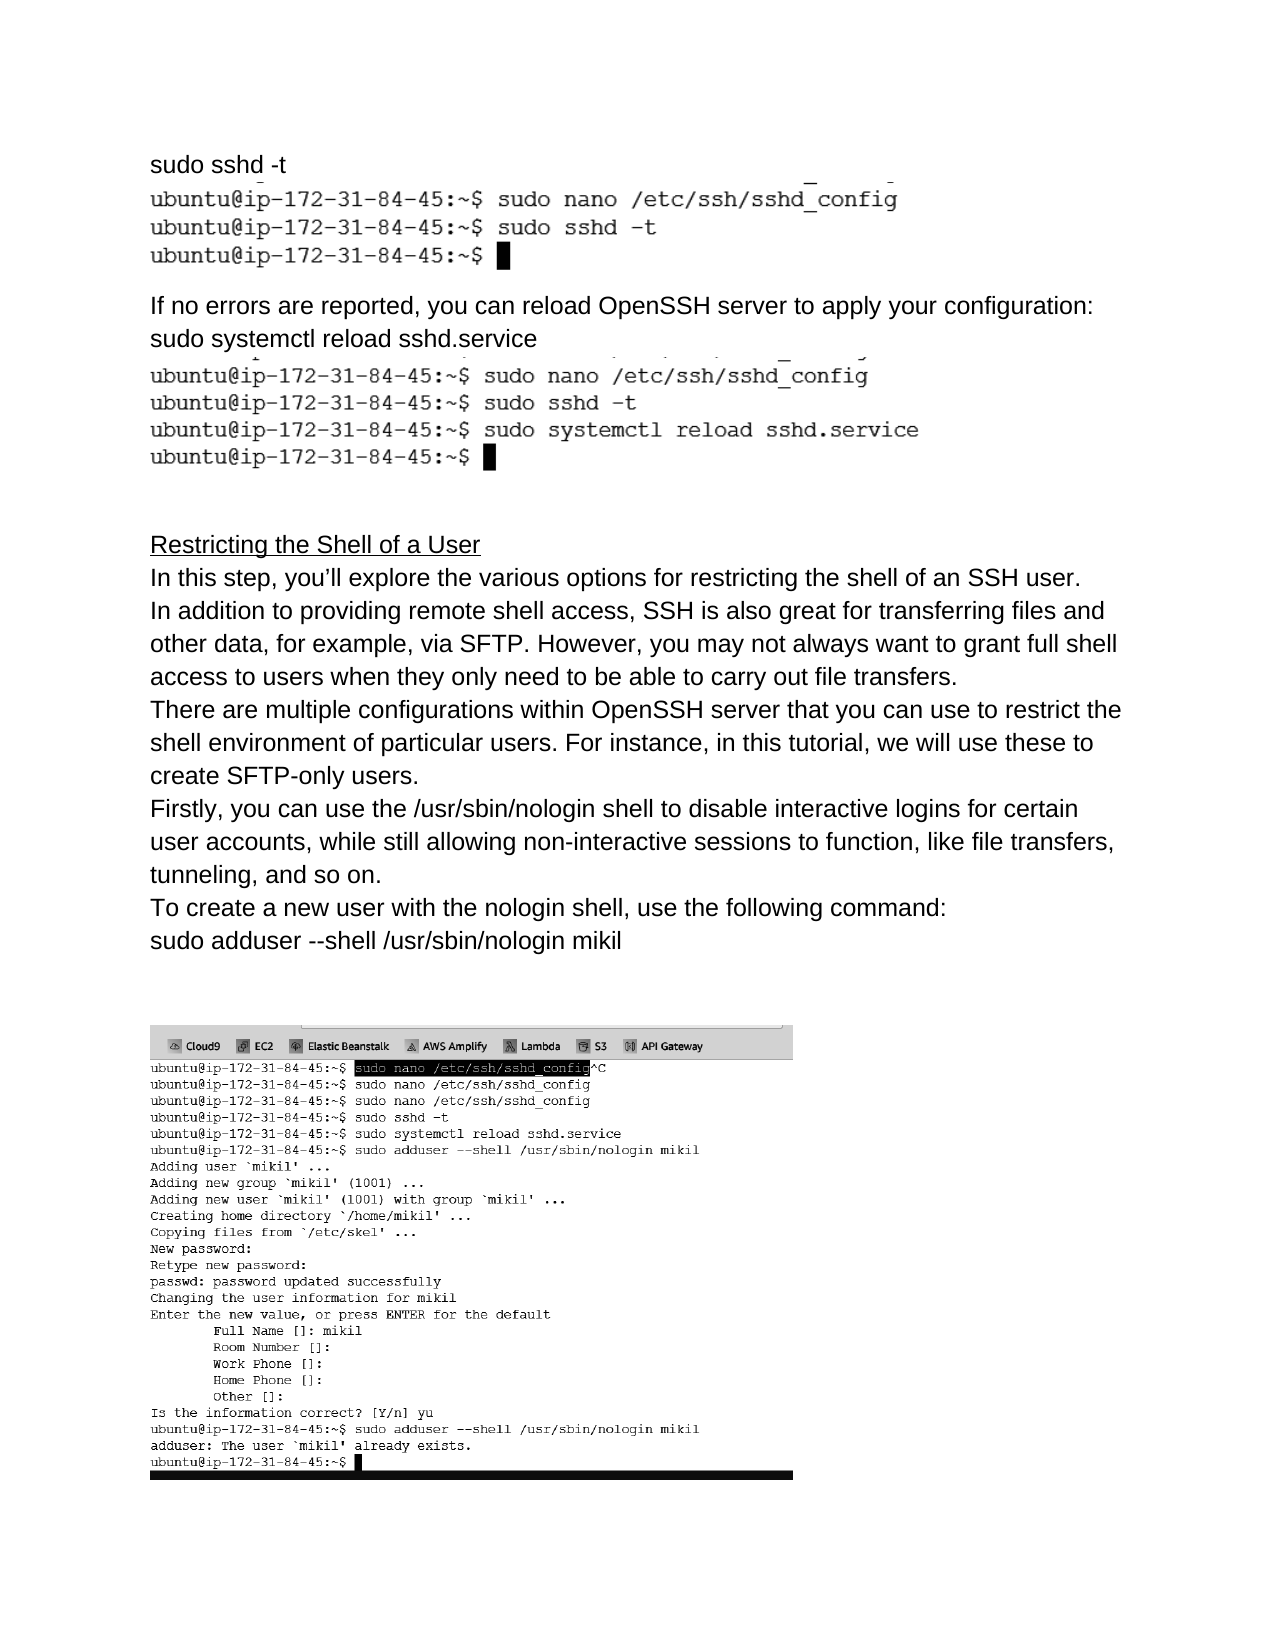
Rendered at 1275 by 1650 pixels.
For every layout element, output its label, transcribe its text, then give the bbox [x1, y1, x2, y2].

text tunneling, and so on. [150, 860, 1125, 889]
text In this step, you’ll explore the various options for restricting the shell of an SSH user. [150, 563, 1125, 592]
text Firstly, you can use the /usr/sbin/nologin shell to disable interactive logins for certain user accounts, while still allowing non-interactive sessions to function, like file transfers, [150, 794, 1125, 856]
picture [150, 182, 1117, 288]
text sudo adduser --shell /usr/sbin/nologin mikil [150, 926, 1125, 955]
text In addition to providing remote shell access, SSH is also great for transferring files and other data, for example, via SFTP. However, you may not always want to grant full shell access to users when they only need to be able to carry out file transfers. [150, 596, 1125, 691]
text There are multiple configurations within OpenSSH server that you can use to restrict the shell environment of particular users. For instance, in this tutorial, we will use these to create SFTP-only users. [150, 695, 1125, 790]
text To create a new user with the nologin shell, use the following command: [150, 893, 1125, 922]
picture [150, 357, 1036, 494]
picture [150, 1025, 793, 1480]
text sudo systemctl reload sshd.service [150, 324, 1125, 353]
text If no errors are reported, you can reload OpenSSH server to apply your configuration: [150, 291, 1125, 320]
text Restricting the Shell of a User [150, 530, 1125, 559]
